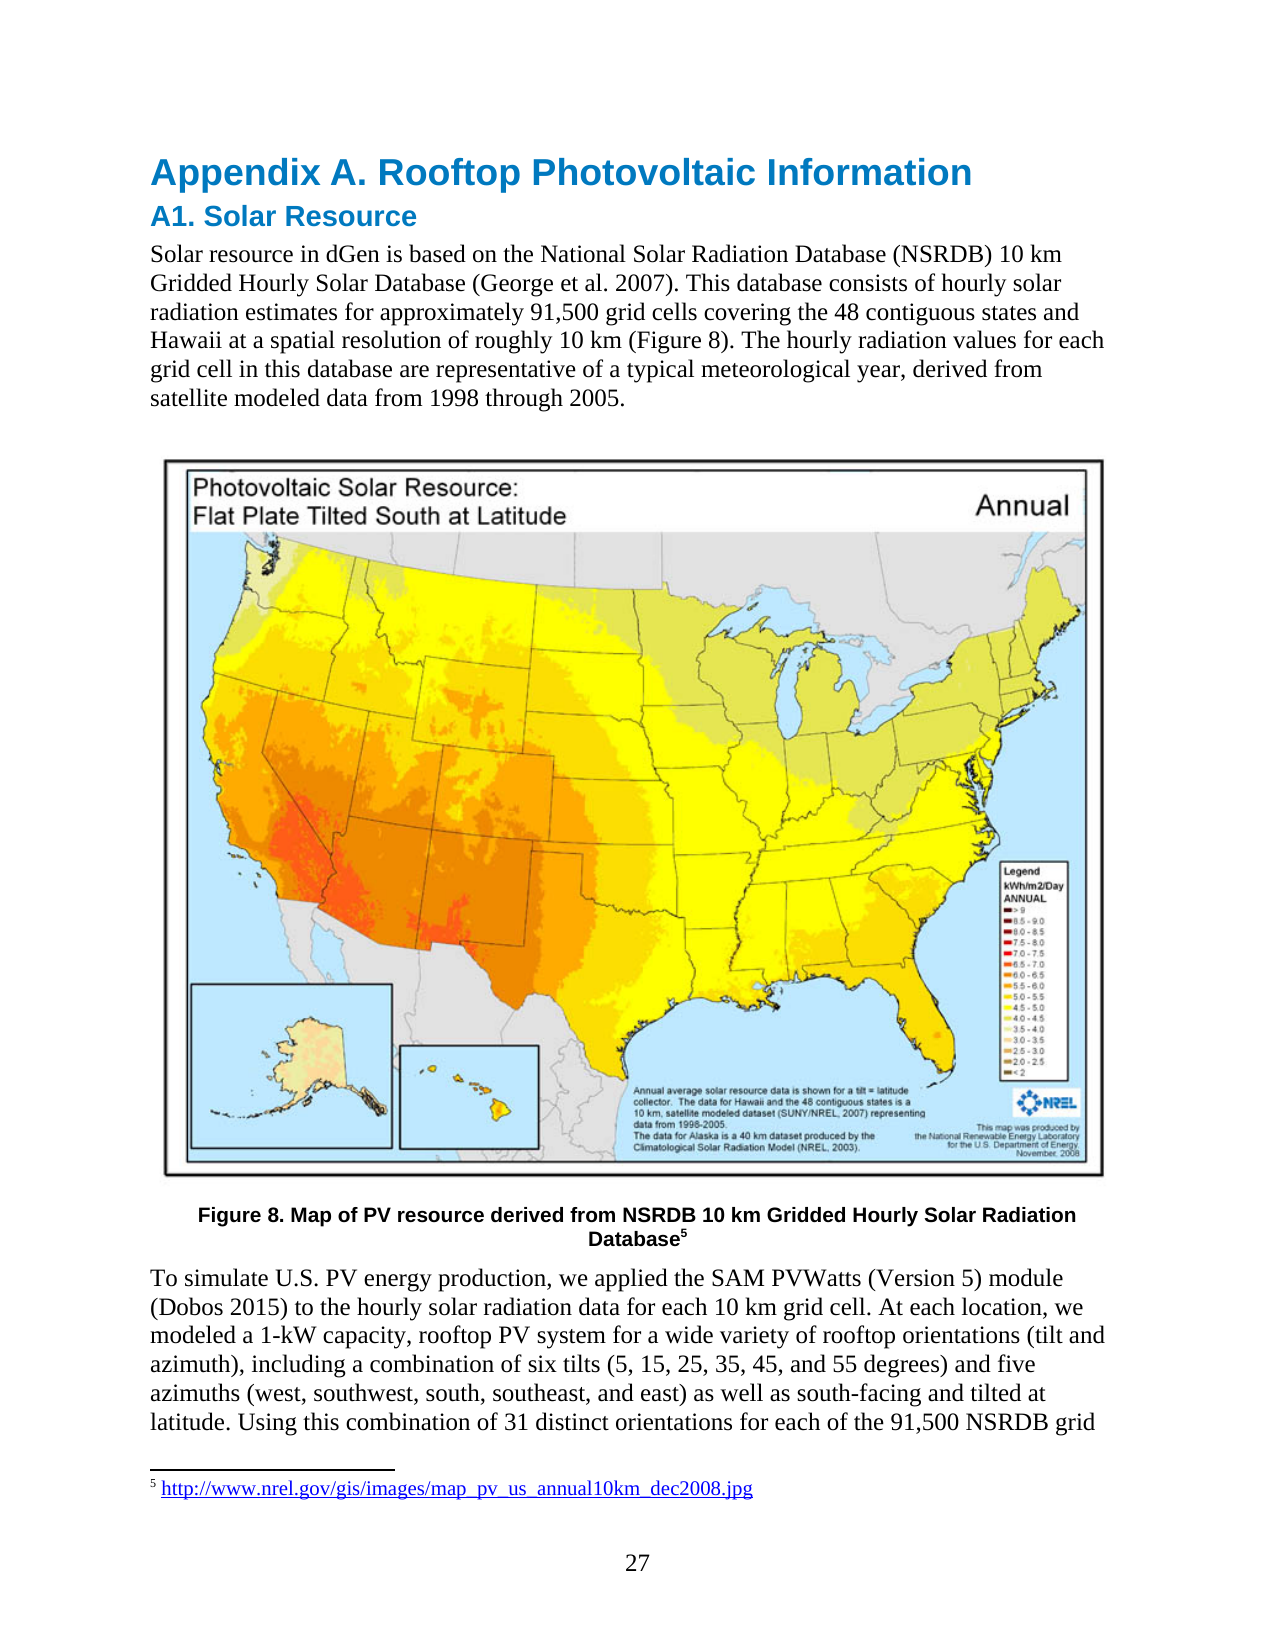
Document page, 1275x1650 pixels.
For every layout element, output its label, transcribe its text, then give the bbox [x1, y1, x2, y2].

text Solar resource in dGen is based on the National Solar Radiation Database (NSRDB) 10 km Gridded Hourly Solar Database (George et al. 2007). This database consists of hourly solar radiation estimates for approximately 91,500 grid cells covering the 48 contiguous states and Hawaii at a spatial resolution of roughly 10 km (Figure 8). The hourly radiation values for each grid cell in this database are representative of a typical meteorological year, derived from satellite modeled data from 1998 through 2005. [150, 239, 1125, 412]
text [150, 1263, 1125, 1436]
list A1. Solar Resource [150, 199, 1125, 233]
picture [150, 436, 1125, 1191]
list Appendix A. Rooftop Photovoltaic Information [150, 150, 1125, 193]
text Figure 8. Map of PV resource derived from NSRDB 10 km Gridded Hourly Solar Radiation Database [150, 1203, 1125, 1251]
